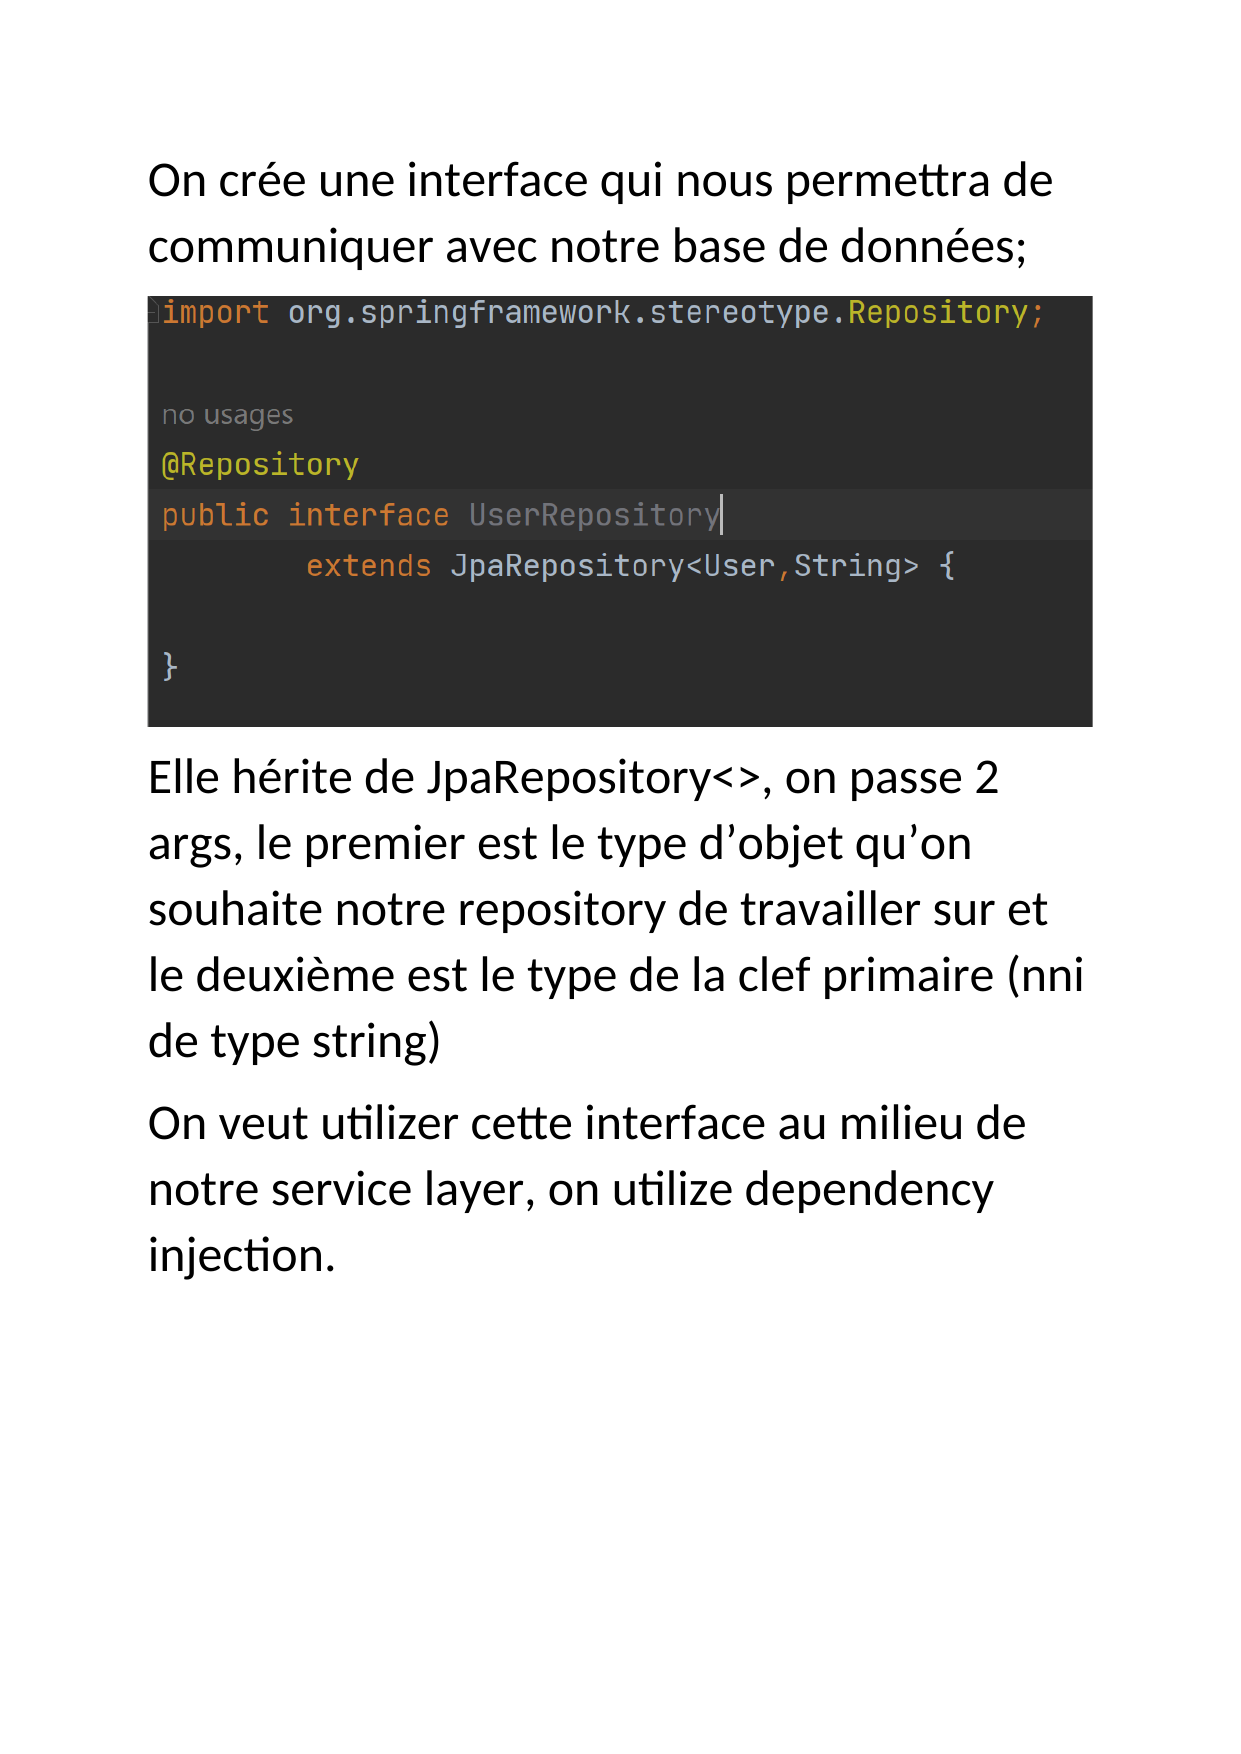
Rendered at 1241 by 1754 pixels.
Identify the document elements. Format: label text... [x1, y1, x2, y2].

text On crée une interface qui nous permettra de communiquer avec notre base de données; [148, 148, 1093, 274]
text On veut utilizer cette interface au milieu de notre service layer, on utilize dependency injection. [148, 1091, 1093, 1284]
picture [147, 296, 1093, 727]
text Elle hérite de JpaRepository<>, on passe 2 args, le premier est le type d’objet qu’on souhaite notre repository de travailler sur et le deuxième est le type de la clef primaire (nni de type string) [148, 745, 1093, 1070]
